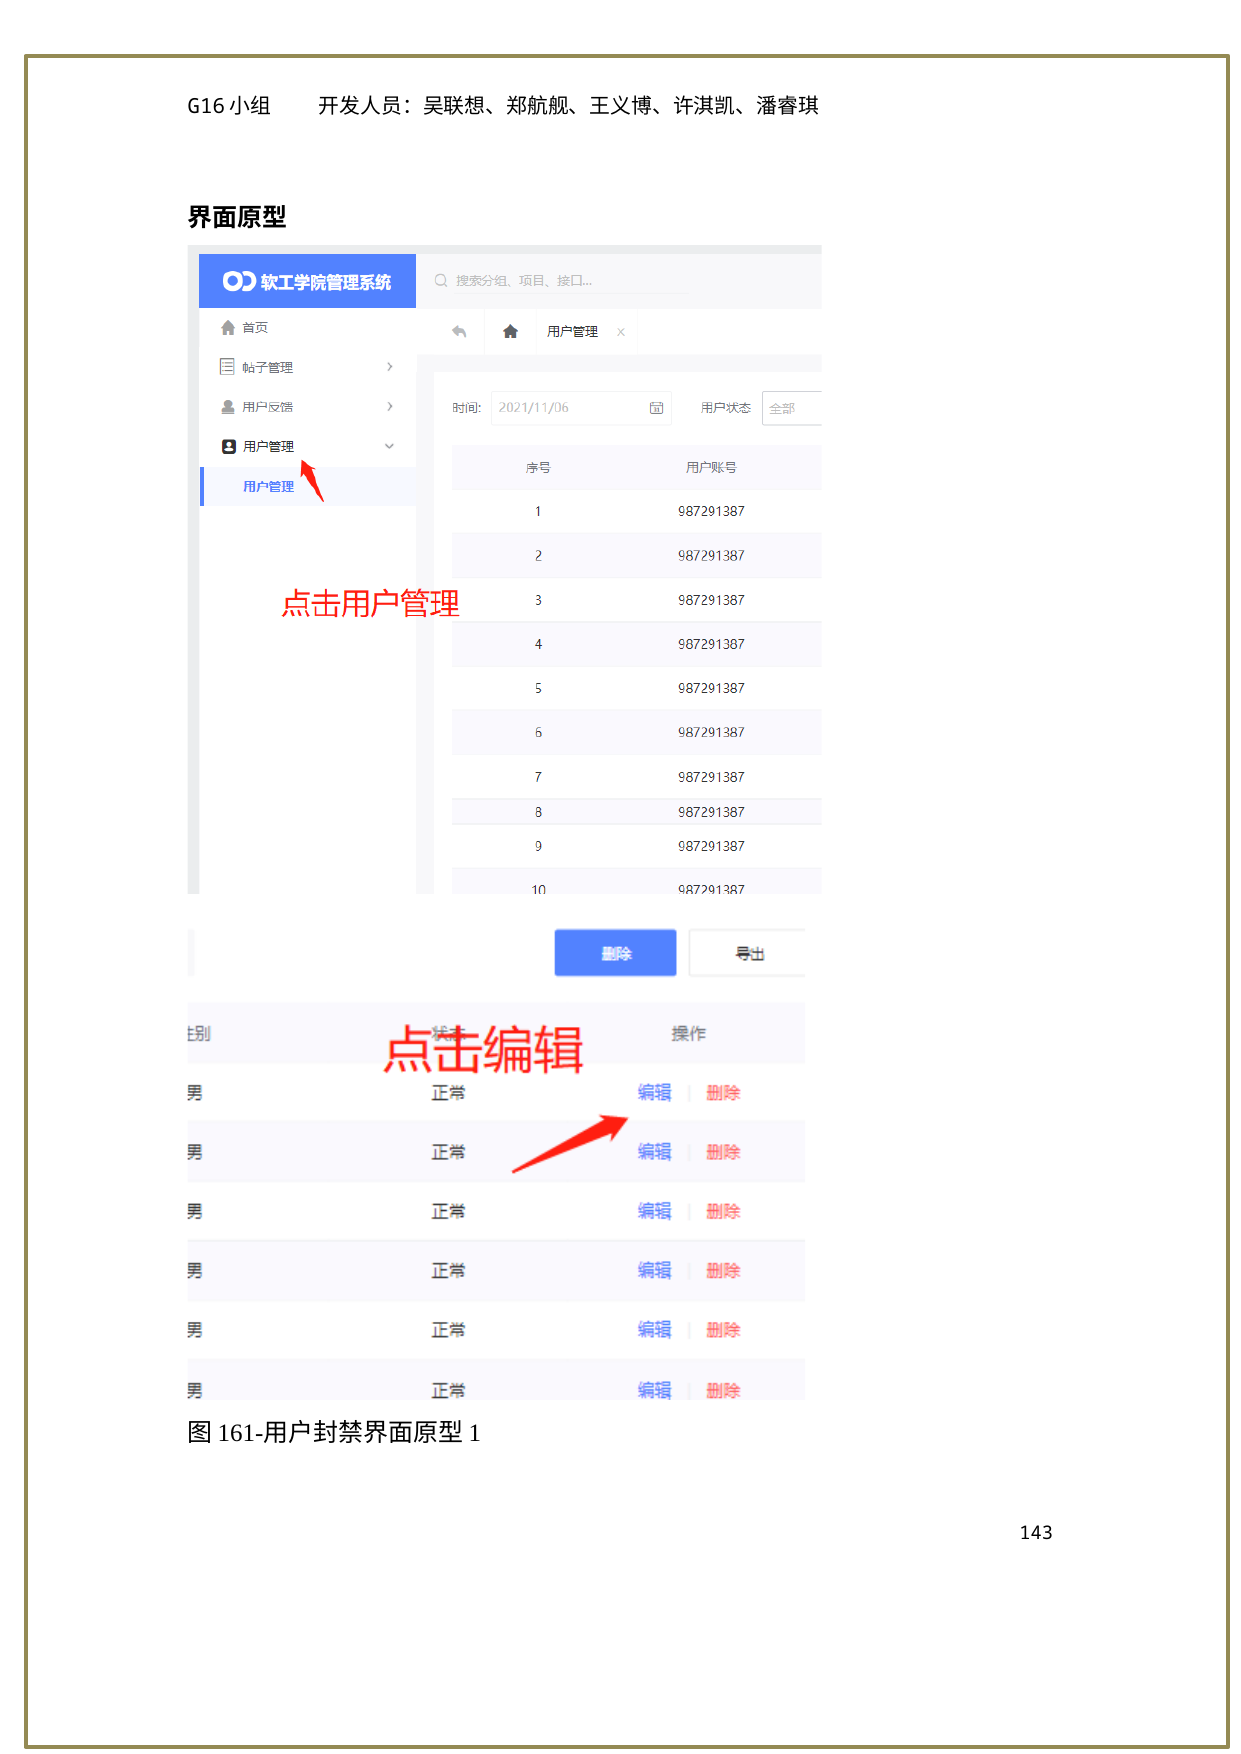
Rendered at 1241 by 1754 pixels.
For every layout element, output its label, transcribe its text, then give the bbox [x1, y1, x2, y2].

picture [187, 245, 822, 894]
picture [187, 906, 805, 1400]
text 图161-用户封禁界面原型1 [187, 1412, 1053, 1448]
subtitle 界面原型 [187, 197, 1053, 233]
